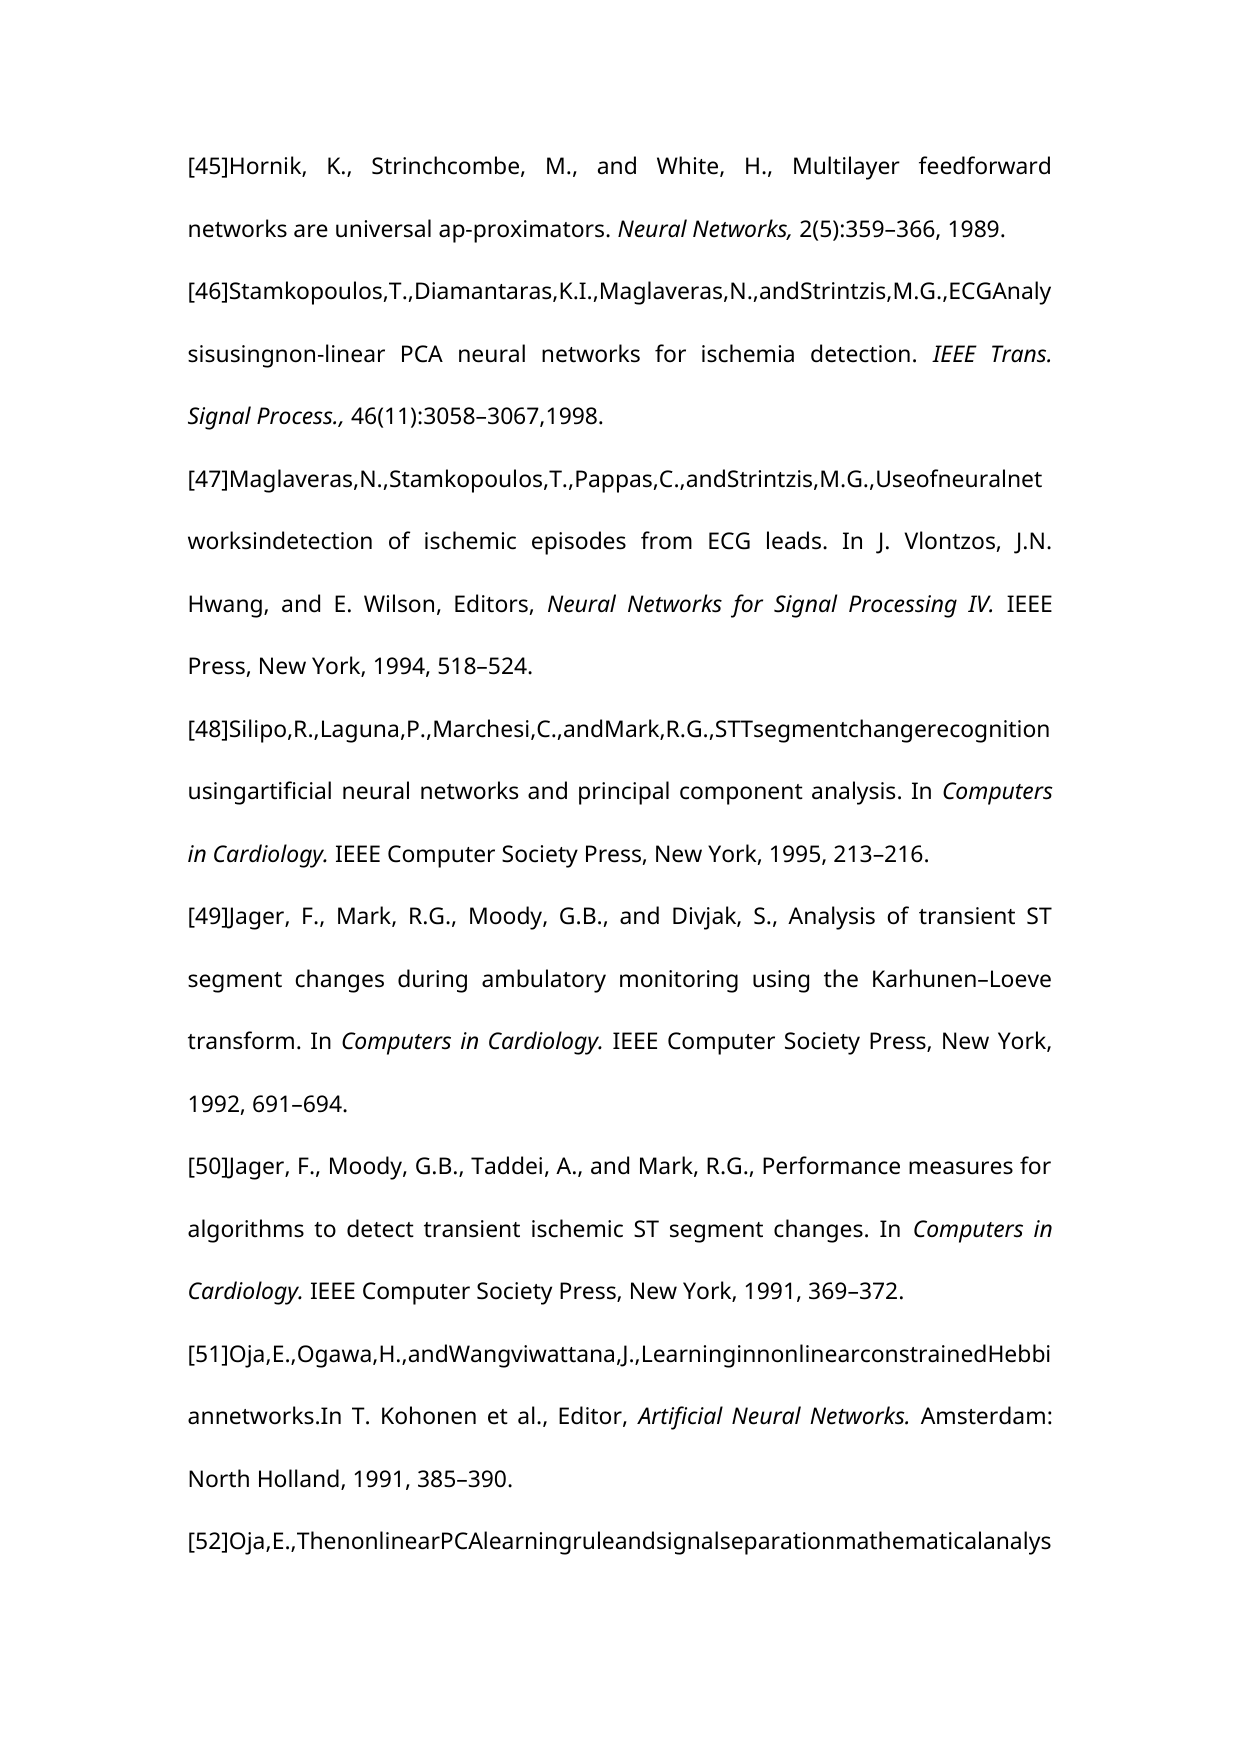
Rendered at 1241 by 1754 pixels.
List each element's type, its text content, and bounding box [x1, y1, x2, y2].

text [48]Silipo,R.,Laguna,P.,Marchesi,C.,andMark,R.G.,STTsegmentchangerecognitionusingartificial neural networks and principal component analysis. In Computers in Cardiology. IEEE Computer Society Press, New York, 1995, 213–216. [187, 712, 1053, 869]
text [50]Jager, F., Moody, G.B., Taddei, A., and Mark, R.G., Performance measures for algorithms to detect transient ischemic ST segment changes. In Computers in Cardiology. IEEE Computer Society Press, New York, 1991, 369–372. [187, 1150, 1053, 1306]
text [51]Oja,E.,Ogawa,H.,andWangviwattana,J.,LearninginnonlinearconstrainedHebbiannetworks.In T. Kohonen et al., Editor, Artificial Neural Networks. Amsterdam: North Holland, 1991, 385–390. [187, 1337, 1053, 1494]
text [49]Jager, F., Mark, R.G., Moody, G.B., and Divjak, S., Analysis of transient ST segment changes during ambulatory monitoring using the Karhunen–Loeve transform. In Computers in Cardiology. IEEE Computer Society Press, New York, 1992, 691–694. [187, 900, 1053, 1119]
text [45]Hornik, K., Strinchcombe, M., and White, H., Multilayer feedforward networks are universal ap-proximators. Neural Networks, 2(5):359–366, 1989. [187, 150, 1053, 244]
text [47]Maglaveras,N.,Stamkopoulos,T.,Pappas,C.,andStrintzis,M.G.,Useofneuralnetworksindetection of ischemic episodes from ECG leads. In J. Vlontzos, J.N. Hwang, and E. Wilson, Editors, Neural Networks for Signal Processing IV. IEEE Press, New York, 1994, 518–524. [187, 462, 1053, 681]
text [187, 1525, 1053, 1556]
text [46]Stamkopoulos,T.,Diamantaras,K.I.,Maglaveras,N.,andStrintzis,M.G.,ECGAnalysisusingnon-linear PCA neural networks for ischemia detection. IEEE Trans. Signal Process., 46(11):3058–3067,1998. [187, 275, 1053, 431]
